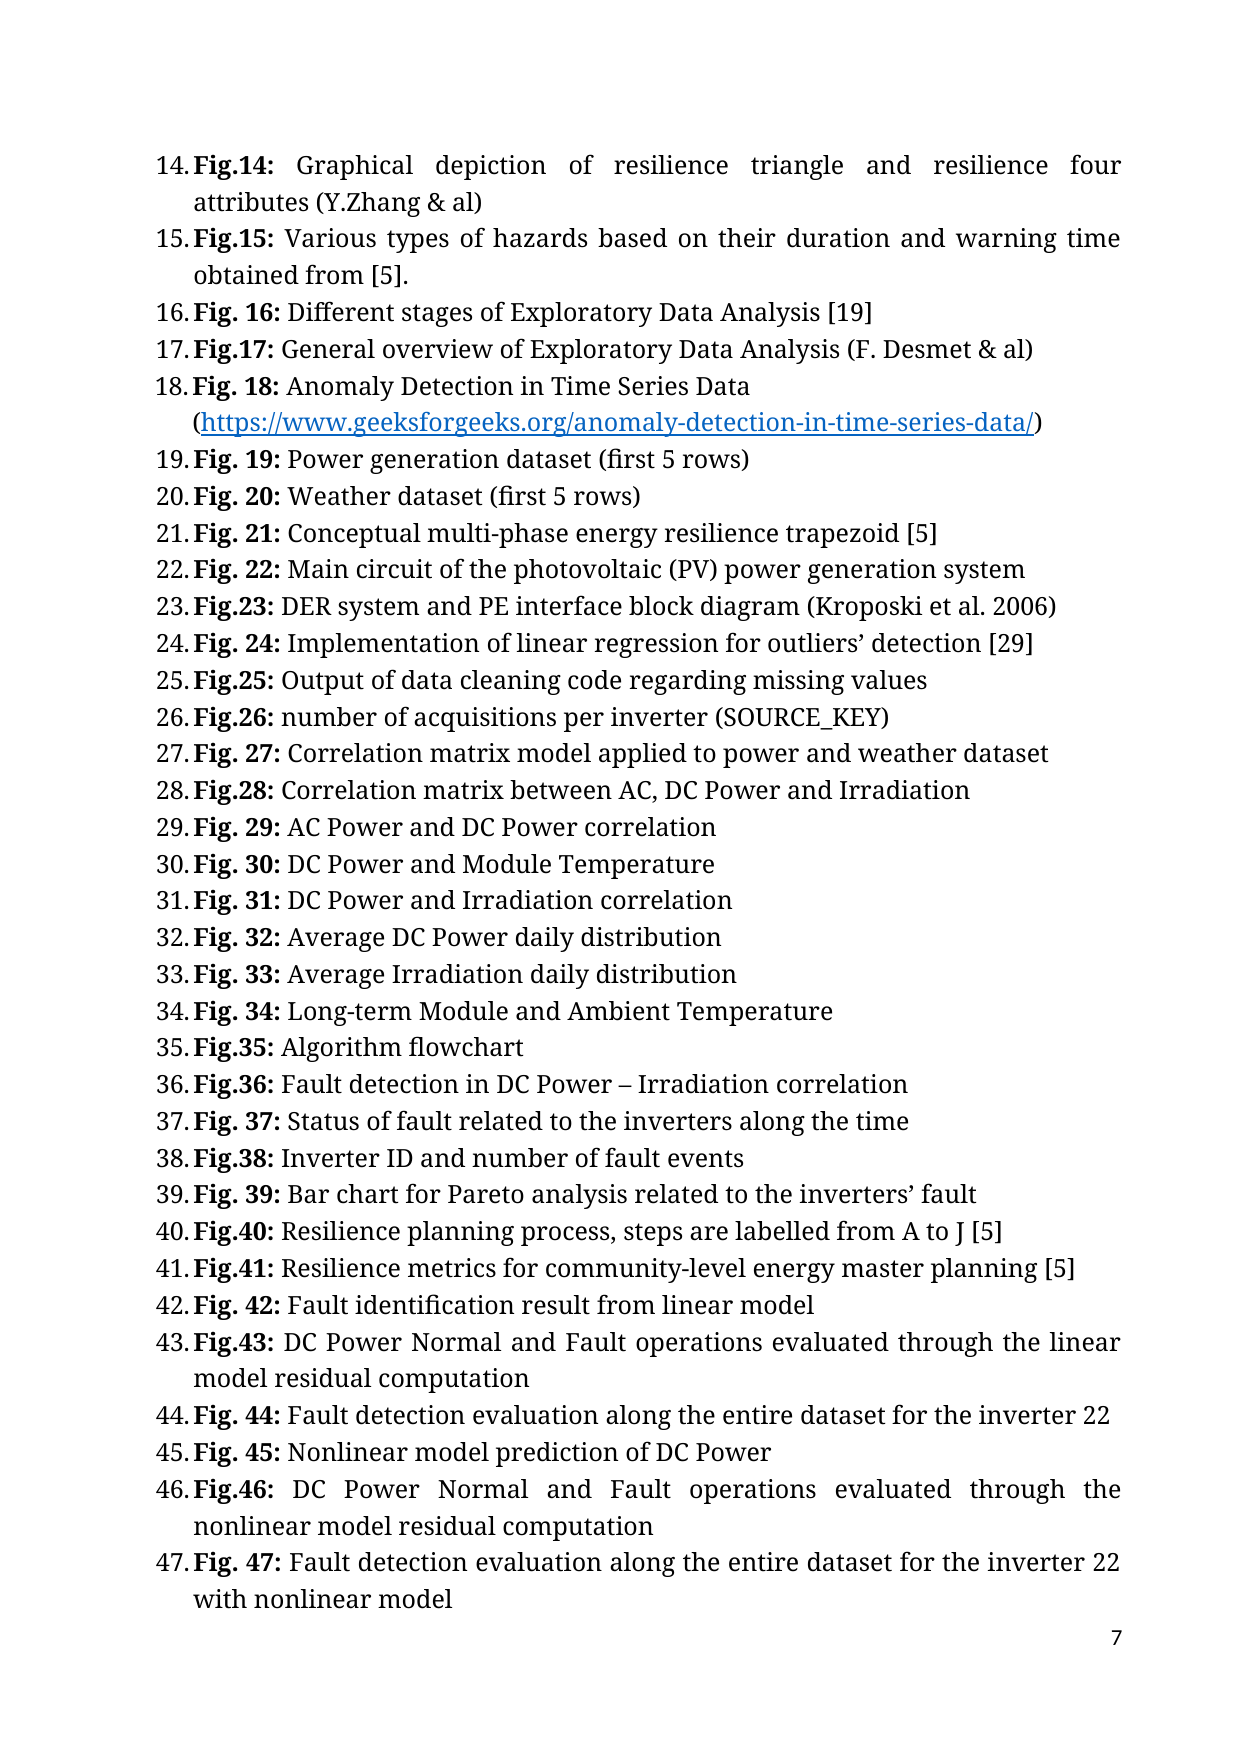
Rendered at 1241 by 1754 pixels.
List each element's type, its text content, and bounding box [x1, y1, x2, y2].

list Fig. 22: Main circuit of the photovoltaic (PV) power generation system [156, 552, 1122, 586]
list Fig. 34: Long-term Module and Ambient Temperature [156, 993, 1122, 1027]
list Fig.14: Graphical depiction of resilience triangle and resilience four attributes (Y.Zhang & al) [156, 148, 1122, 218]
list Fig.25: Output of data cleaning code regarding missing values [156, 662, 1122, 696]
list Fig.38: Inverter ID and number of fault events [156, 1140, 1122, 1174]
list Fig.40: Resilience planning process, steps are labelled from A to J [5] [156, 1214, 1122, 1248]
list Fig.17: General overview of Exploratory Data Analysis (F. Desmet & al) [156, 331, 1122, 366]
list Fig. 27: Correlation matrix model applied to power and weather dataset [156, 736, 1122, 770]
list Fig.41: Resilience metrics for community-level energy master planning [5] [156, 1251, 1122, 1285]
list Fig. 44: Fault detection evaluation along the entire dataset for the inverter 22 [156, 1398, 1122, 1432]
list Fig.36: Fault detection in DC Power – Irradiation correlation [156, 1067, 1122, 1101]
list Fig. 31: DC Power and Irradiation correlation [156, 883, 1122, 917]
list Fig.43: DC Power Normal and Fault operations evaluated through the linear model residual computation [156, 1324, 1122, 1395]
list Fig. 32: Average DC Power daily distribution [156, 920, 1122, 954]
list Fig.23: DER system and PE interface block diagram (Kroposki et al. 2006) [156, 589, 1122, 623]
list Fig. 19: Power generation dataset (first 5 rows) [156, 442, 1122, 476]
list Fig. 42: Fault identification result from linear model [156, 1287, 1122, 1322]
list Fig. 45: Nonlinear model prediction of DC Power [156, 1434, 1122, 1469]
list Fig. 30: DC Power and Module Temperature [156, 846, 1122, 880]
list Fig. 33: Average Irradiation daily distribution [156, 957, 1122, 991]
list Fig. 37: Status of fault related to the inverters along the time [156, 1104, 1122, 1138]
list Fig.35: Algorithm flowchart [156, 1030, 1122, 1064]
list Fig.28: Correlation matrix between AC, DC Power and Irradiation [156, 773, 1122, 807]
list Fig.46: DC Power Normal and Fault operations evaluated through the nonlinear model residual computation [156, 1471, 1122, 1542]
list Fig. 24: Implementation of linear regression for outliers’ detection [29] [156, 626, 1122, 660]
list Fig.26: number of acquisitions per inverter (SOURCE_KEY) [156, 699, 1122, 733]
list Fig. 18: Anomaly Detection in Time Series Data (https://www.geeksforgeeks.org/anomaly-detection-in-time-series-data/) [154, 368, 1122, 439]
list Fig. 20: Weather dataset (first 5 rows) [156, 478, 1122, 513]
list Fig. 39: Bar chart for Pareto analysis related to the inverters’ fault [156, 1177, 1122, 1211]
list Fig. 29: AC Power and DC Power correlation [156, 809, 1122, 843]
list Fig. 21: Conceptual multi-phase energy resilience trapezoid [5] [156, 515, 1122, 549]
list Fig. 16: Different stages of Exploratory Data Analysis [19] [156, 295, 1122, 329]
list Fig. 47: Fault detection evaluation along the entire dataset for the inverter 22 with nonlinear model [156, 1545, 1122, 1616]
list Fig.15: Various types of hazards based on their duration and warning time obtained from [5]. [156, 221, 1122, 292]
